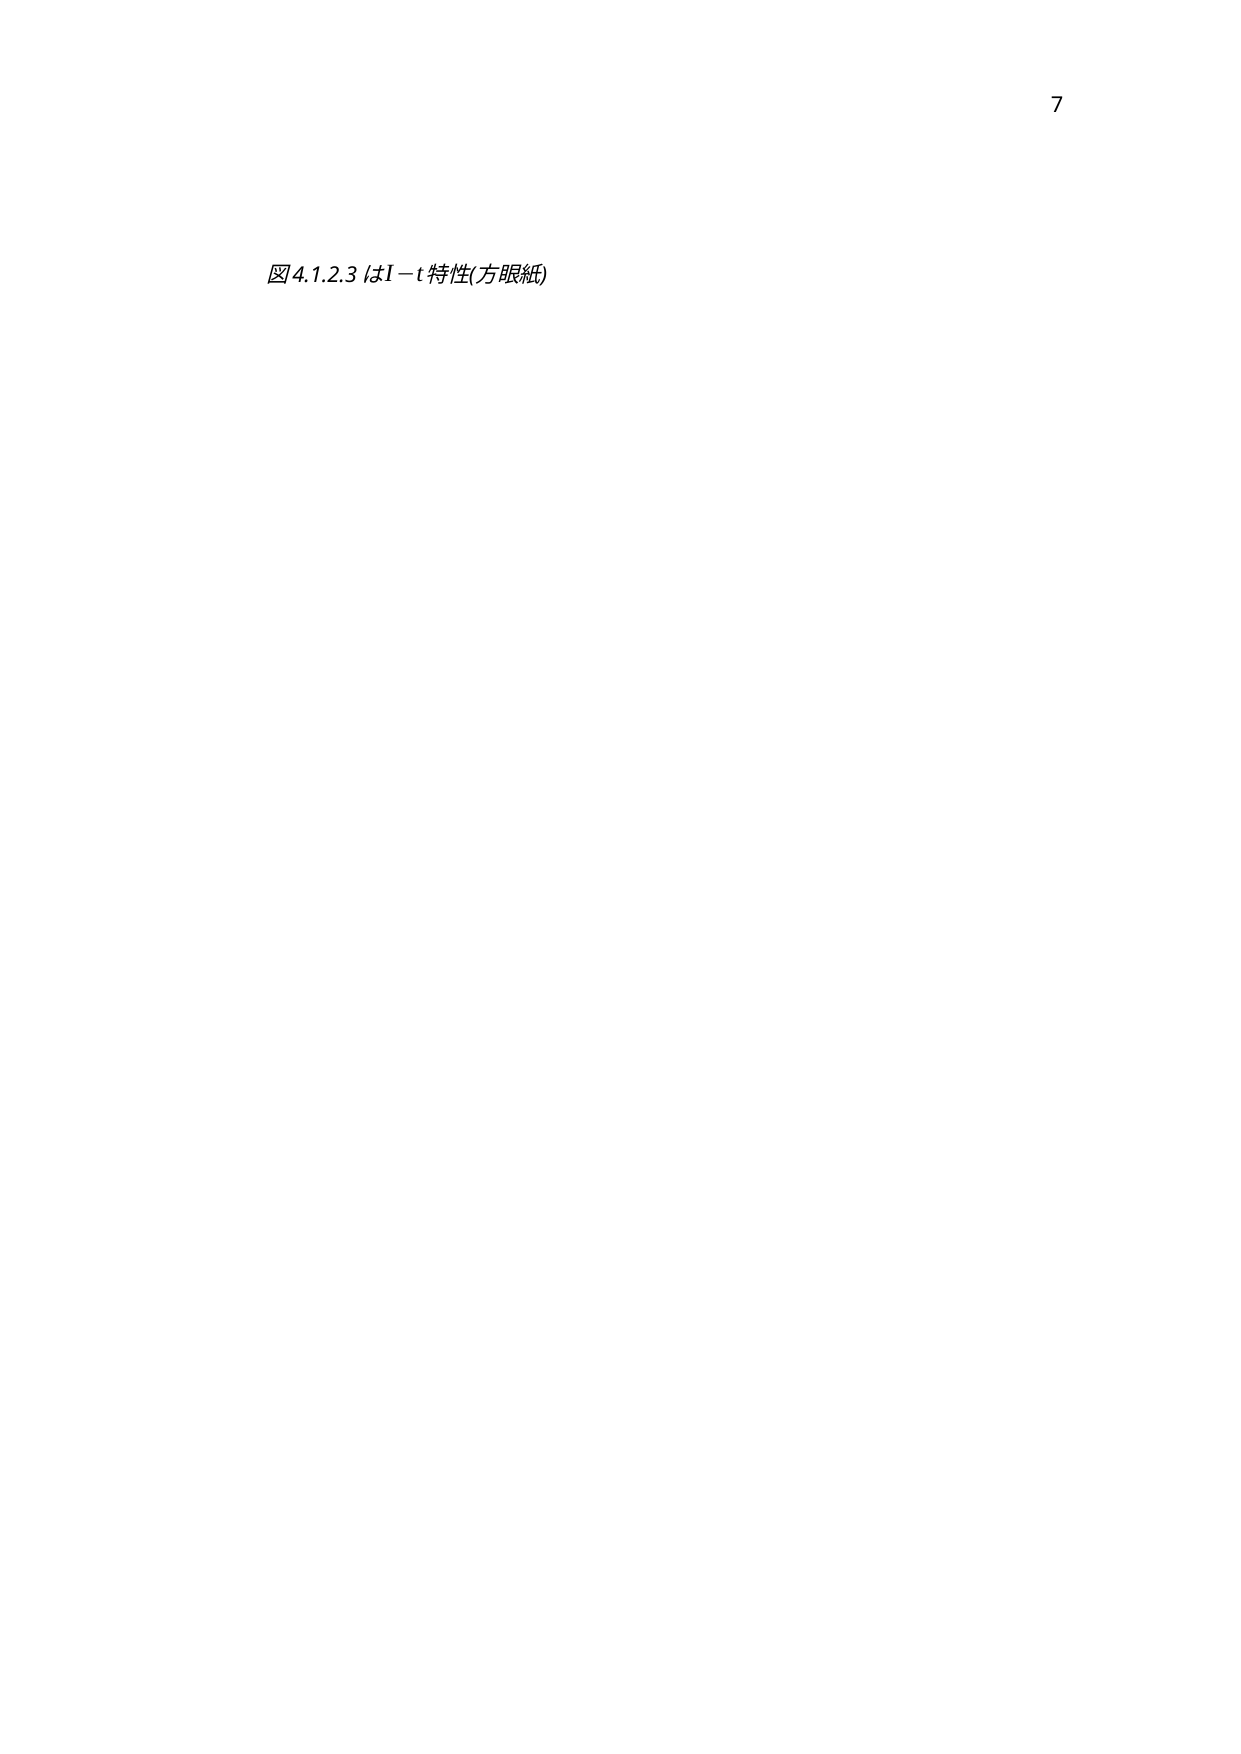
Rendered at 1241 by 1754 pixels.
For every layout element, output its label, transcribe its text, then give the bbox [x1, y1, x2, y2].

text 図4.1.2.3は特性(方眼紙) [266, 254, 1063, 292]
